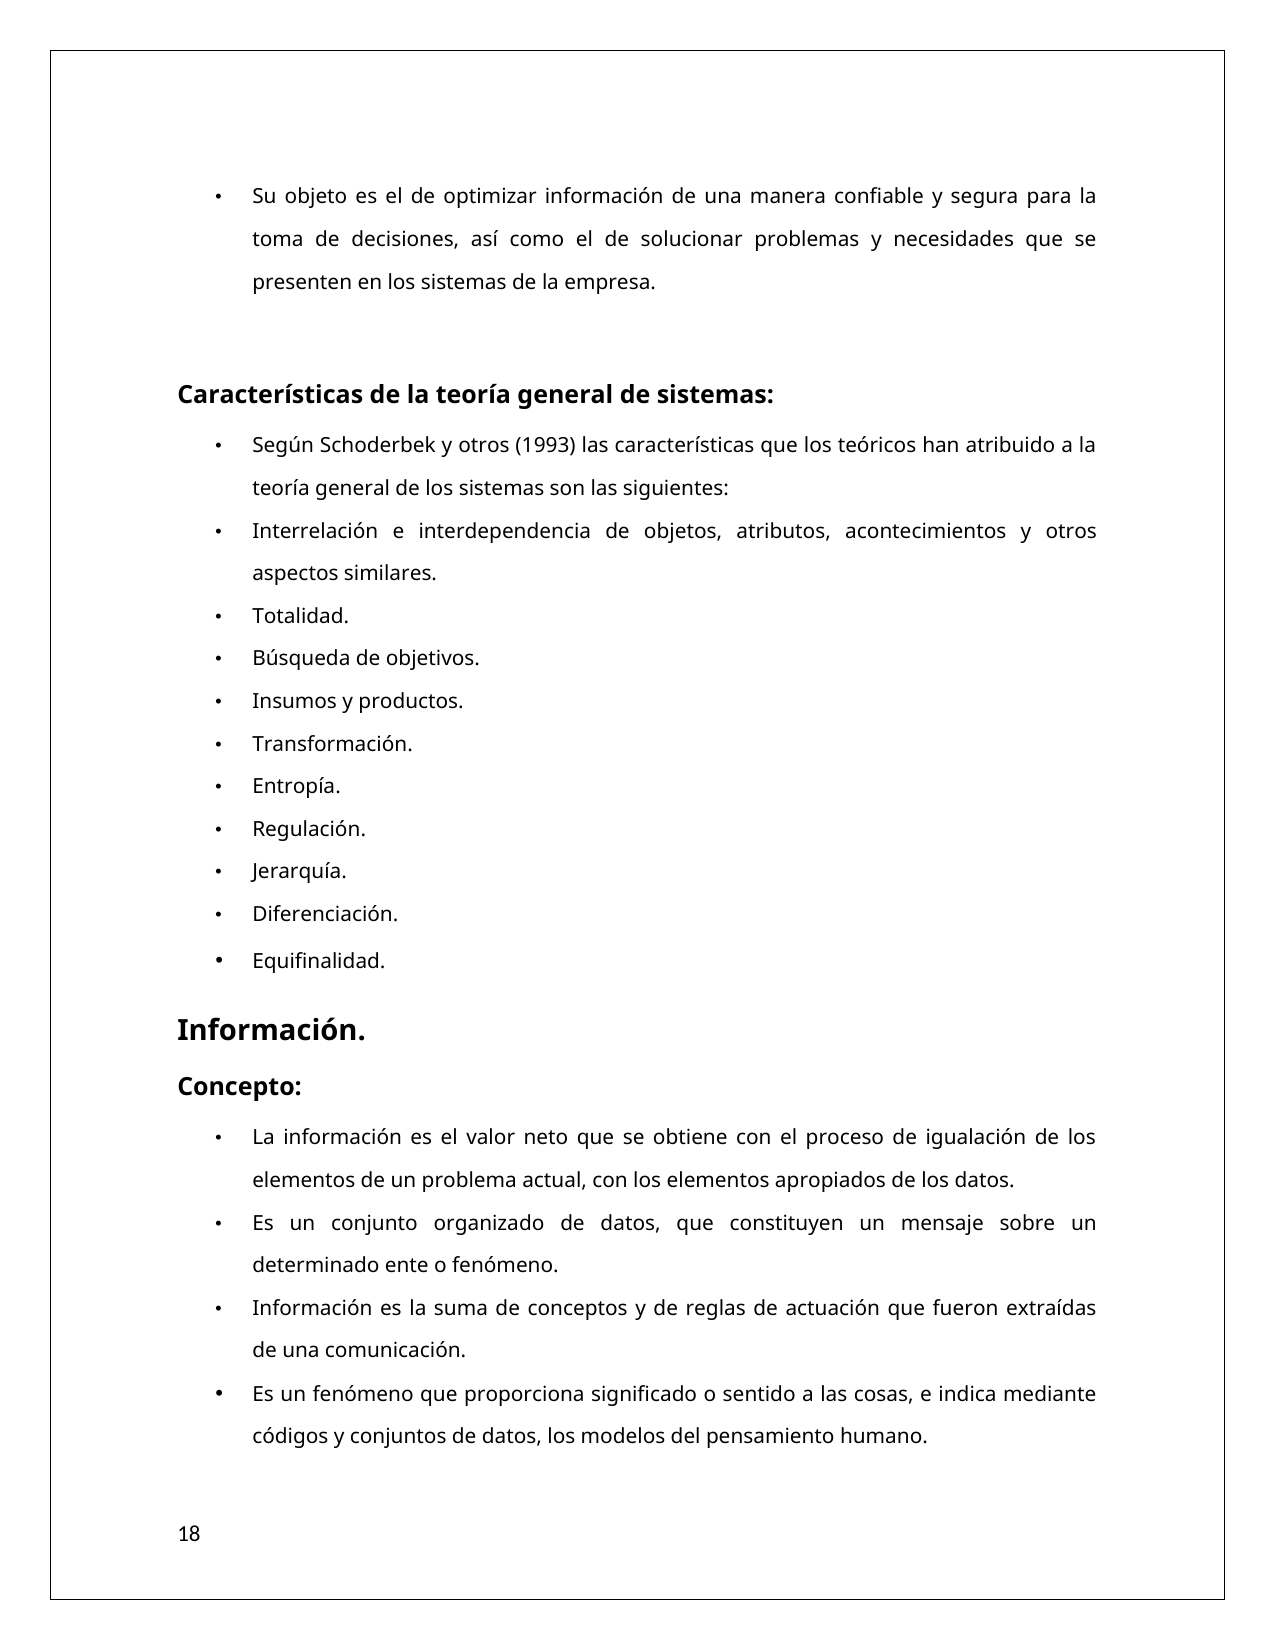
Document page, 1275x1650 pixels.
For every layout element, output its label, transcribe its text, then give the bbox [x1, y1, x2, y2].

list Su objeto es el de optimizar información de una manera confiable y segura para la toma de decisiones, así como el de solucionar problemas y necesidades que se presenten en los sistemas de la empresa. [214, 182, 1098, 295]
list Insumos y productos. [214, 686, 1098, 714]
list Entropía. [214, 771, 1098, 800]
list Según Schoderbek y otros (1993) las características que los teóricos han atribuido a la teoría general de los sistemas son las siguientes: [214, 431, 1098, 502]
list Jerarquía. [214, 857, 1098, 885]
list Información es la suma de conceptos y de reglas de actuación que fueron extraídas de una comunicación. [214, 1293, 1098, 1364]
list Es un conjunto organizado de datos, que constituyen un mensaje sobre un determinado ente o fenómeno. [214, 1208, 1098, 1279]
text Concepto: [177, 1069, 1098, 1103]
list La información es el valor neto que se obtiene con el proceso de igualación de los elementos de un problema actual, con los elementos apropiados de los datos. [214, 1122, 1098, 1193]
text Información. [177, 1009, 1098, 1049]
list Es un fenómeno que proporciona significado o sentido a las cosas, e indica mediante códigos y conjuntos de datos, los modelos del pensamiento humano. [214, 1378, 1098, 1450]
list Interrelación e interdependencia de objetos, atributos, acontecimientos y otros aspectos similares. [214, 516, 1098, 587]
list Transformación. [214, 729, 1098, 757]
list Equifinalidad. [214, 942, 1098, 976]
list Diferenciación. [214, 899, 1098, 928]
text Características de la teoría general de sistemas: [177, 377, 1098, 411]
list Regulación. [214, 814, 1098, 842]
list Totalidad. [214, 601, 1098, 629]
list Búsqueda de objetivos. [214, 643, 1098, 672]
